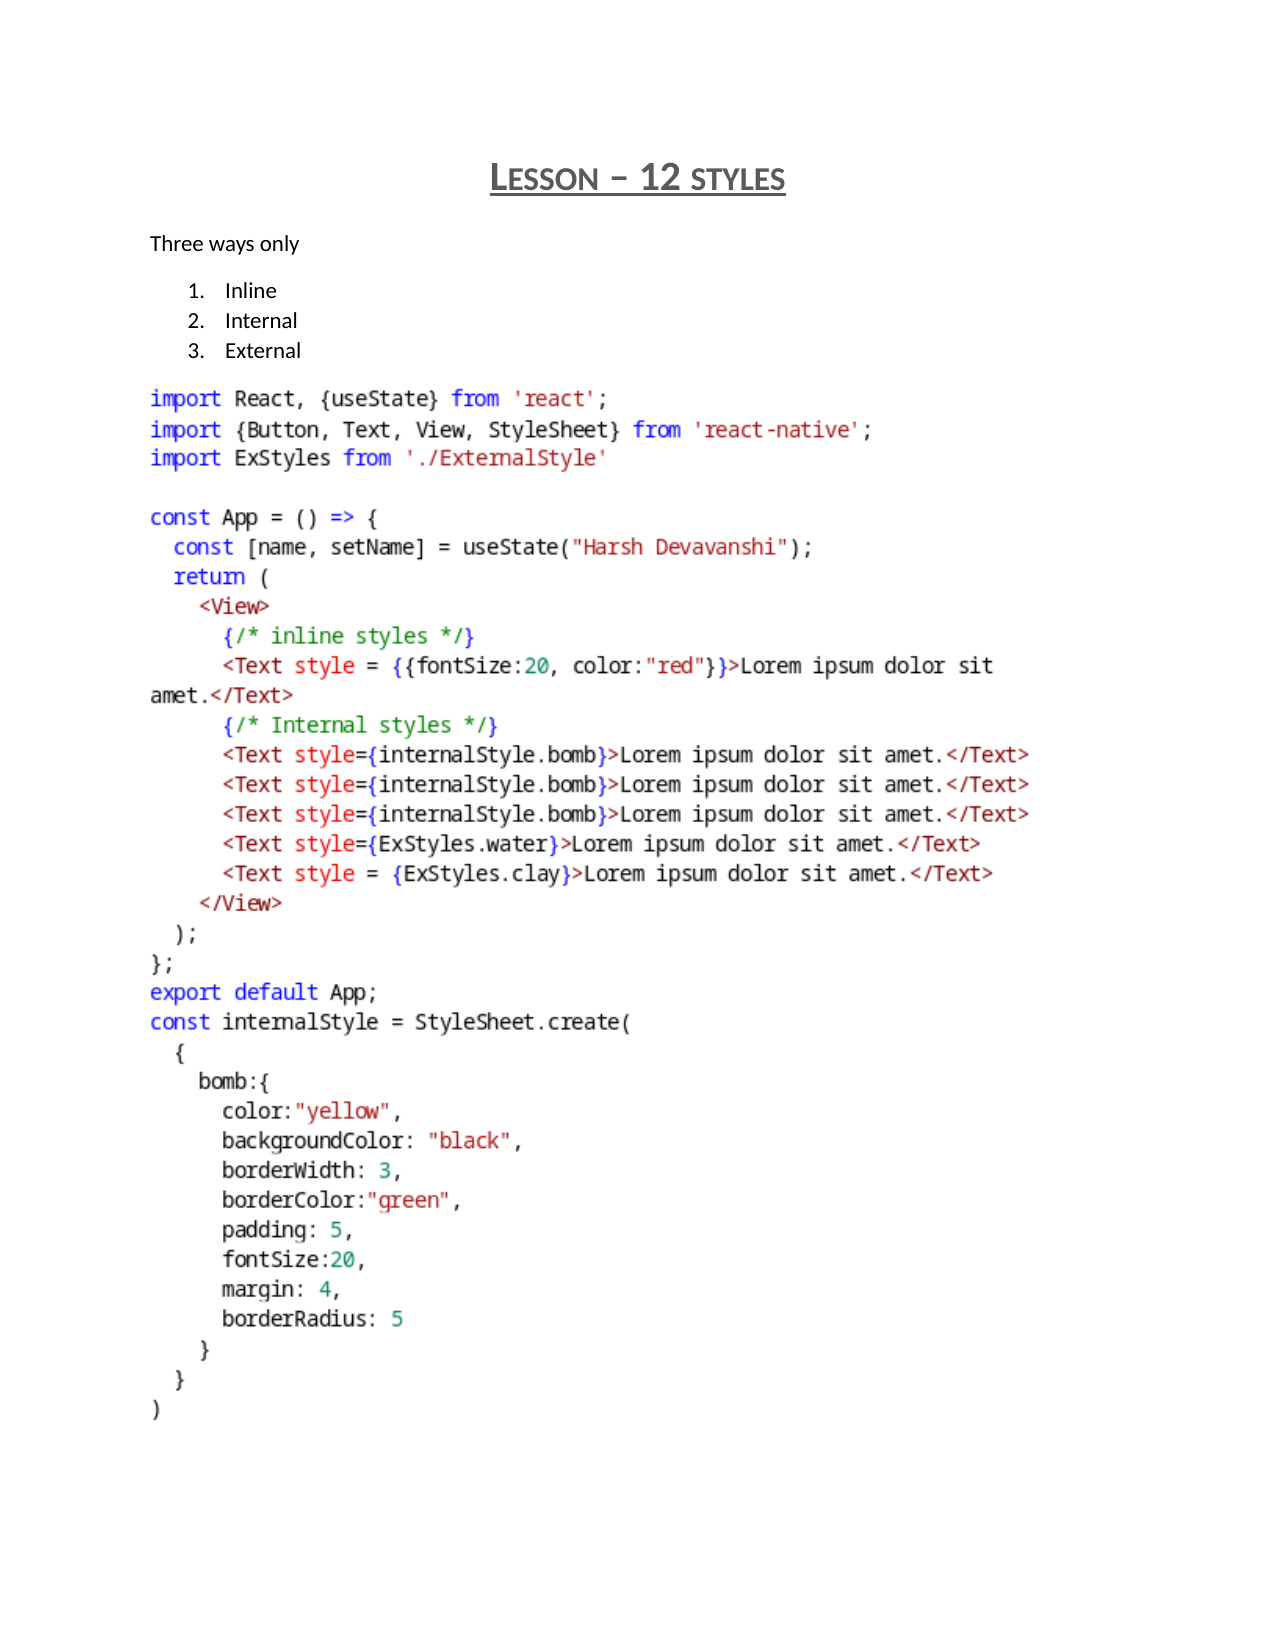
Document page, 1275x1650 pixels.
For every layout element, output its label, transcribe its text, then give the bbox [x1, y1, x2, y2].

list Inline [187, 276, 1125, 304]
text Three ways only [150, 229, 1125, 257]
text Lesson – 12 styles [150, 150, 1125, 201]
list External [187, 336, 1125, 364]
list Internal [187, 306, 1125, 334]
